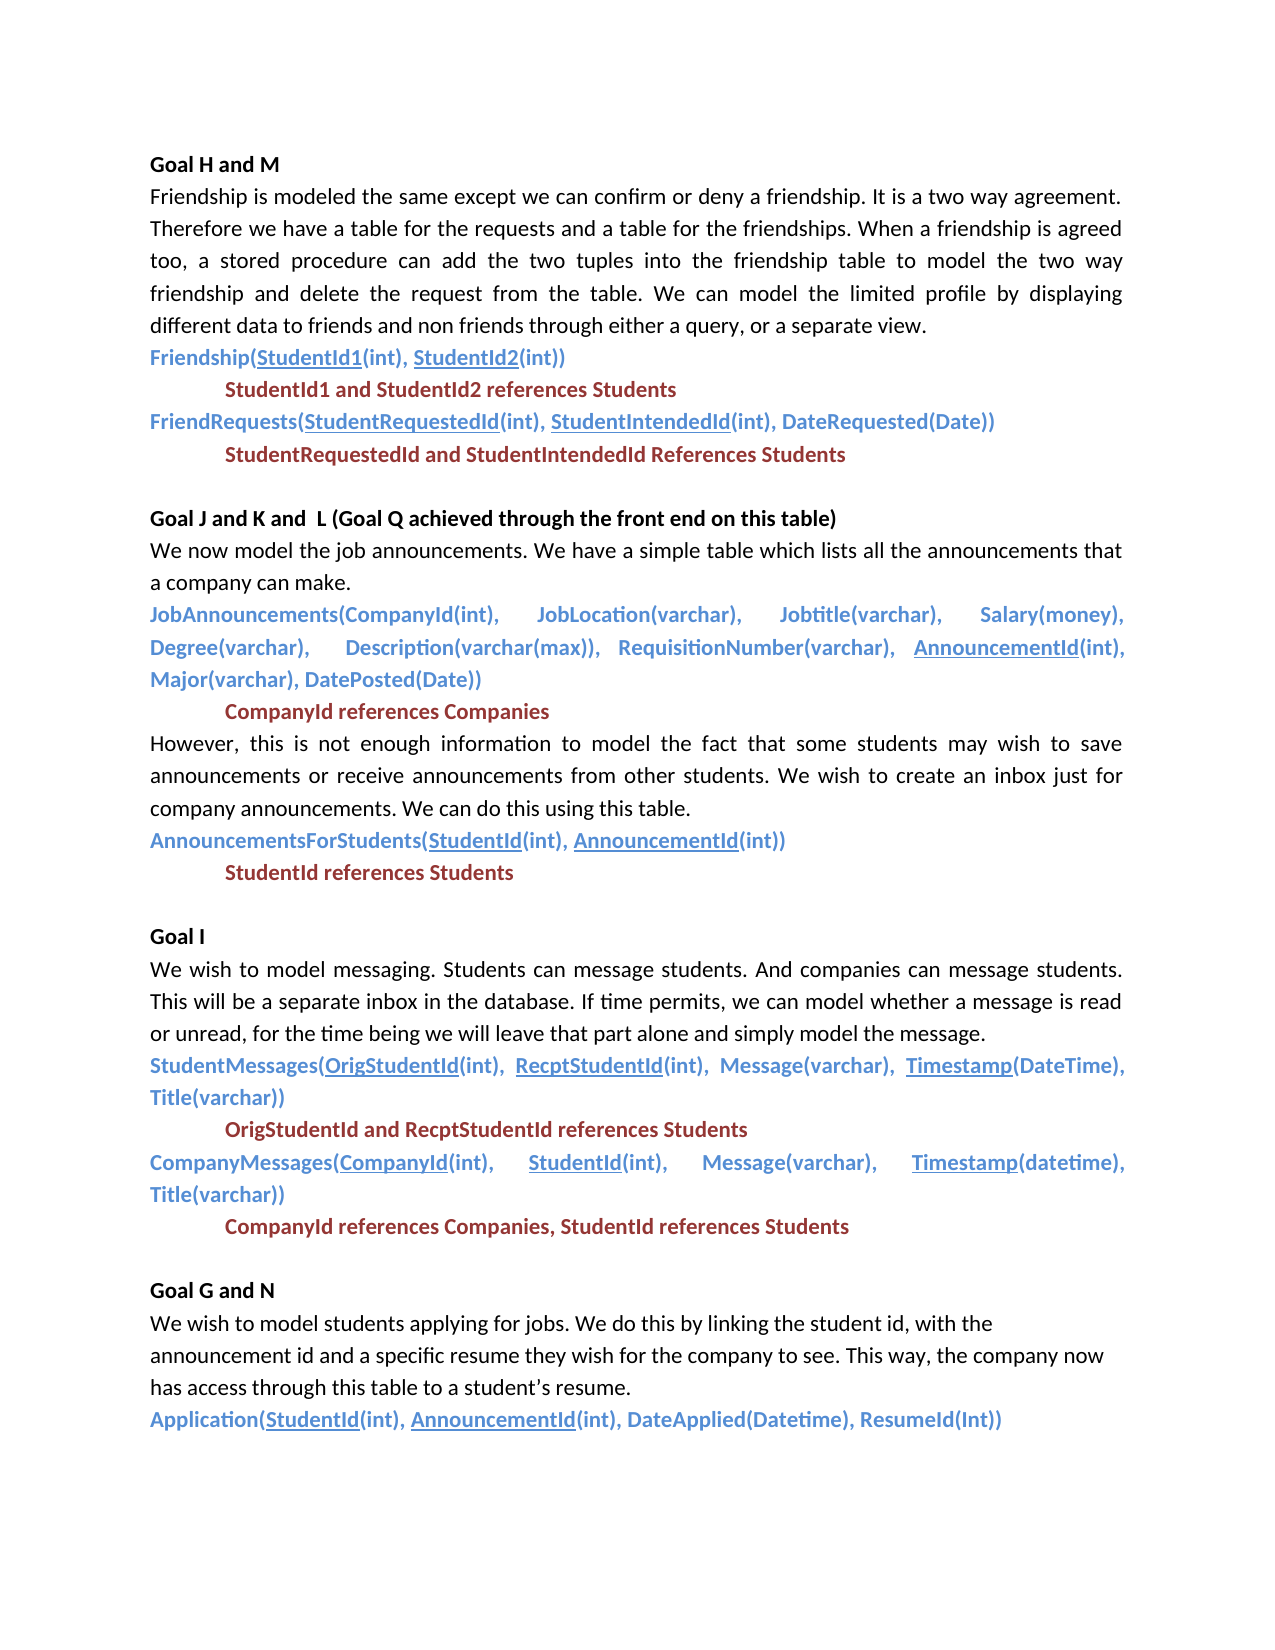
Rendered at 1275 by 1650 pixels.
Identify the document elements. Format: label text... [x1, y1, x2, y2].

text We now model the job announcements. We have a simple table which lists all the announcements that a company can make. [150, 536, 1125, 596]
text StudentRequestedId and StudentIntendedId References Students [150, 440, 1125, 468]
text AnnouncementsForStudents(StudentId(int), AnnouncementId(int)) [150, 826, 1125, 854]
text Goal J and K and L (Goal Q achieved through the front end on this table) [150, 504, 1125, 532]
text However, this is not enough information to model the fact that some students may wish to save announcements or receive announcements from other students. We wish to create an inbox just for company announcements. We can do this using this table. [150, 729, 1125, 822]
text Goal G and N [150, 1277, 1125, 1304]
text StudentMessages(OrigStudentId(int), RecptStudentId(int), Message(varchar), Timestamp(DateTime), Title(varchar)) [150, 1051, 1125, 1111]
text Friendship(StudentId1(int), StudentId2(int)) [150, 343, 1125, 371]
text OrigStudentId and RecptStudentId references Students [150, 1116, 1125, 1144]
text JobAnnouncements(CompanyId(int), JobLocation(varchar), Jobtitle(varchar), Salary(money), Degree(varchar), Description(varchar(max)), RequisitionNumber(varchar), AnnouncementId(int), Major(varchar), DatePosted(Date)) [150, 601, 1125, 693]
text We wish to model students applying for jobs. We do this by linking the student id, with the announcement id and a specific resume they wish for the company to see. This way, the company now has access through this table to a student’s resume. [150, 1309, 1125, 1401]
text Friendship is modeled the same except we can confirm or deny a friendship. It is a two way agreement. Therefore we have a table for the requests and a table for the friendships. When a friendship is agreed too, a stored procedure can add the two tuples into the friendship table to model the two way friendship and delete the request from the table. We can model the limited profile by displaying different data to friends and non friends through either a query, or a separate view. [150, 182, 1125, 339]
text CompanyId references Companies, StudentId references Students [150, 1212, 1125, 1240]
text Goal I [150, 922, 1125, 951]
text FriendRequests(StudentRequestedId(int), StudentIntendedId(int), DateRequested(Date)) [150, 407, 1125, 436]
text We wish to model messaging. Students can message students. And companies can message students. This will be a separate inbox in the database. If time permits, we can model whether a message is read or unread, for the time being we will leave that part alone and simply model the message. [150, 955, 1125, 1047]
text StudentId references Students [150, 858, 1125, 886]
text CompanyMessages(CompanyId(int), StudentId(int), Message(varchar), Timestamp(datetime), Title(varchar)) [150, 1148, 1125, 1208]
text Goal H and M [150, 150, 1125, 178]
text CompanyId references Companies [150, 697, 1125, 725]
text StudentId1 and StudentId2 references Students [150, 375, 1125, 403]
text Application(StudentId(int), AnnouncementId(int), DateApplied(Datetime), ResumeId(Int)) [150, 1405, 1125, 1433]
